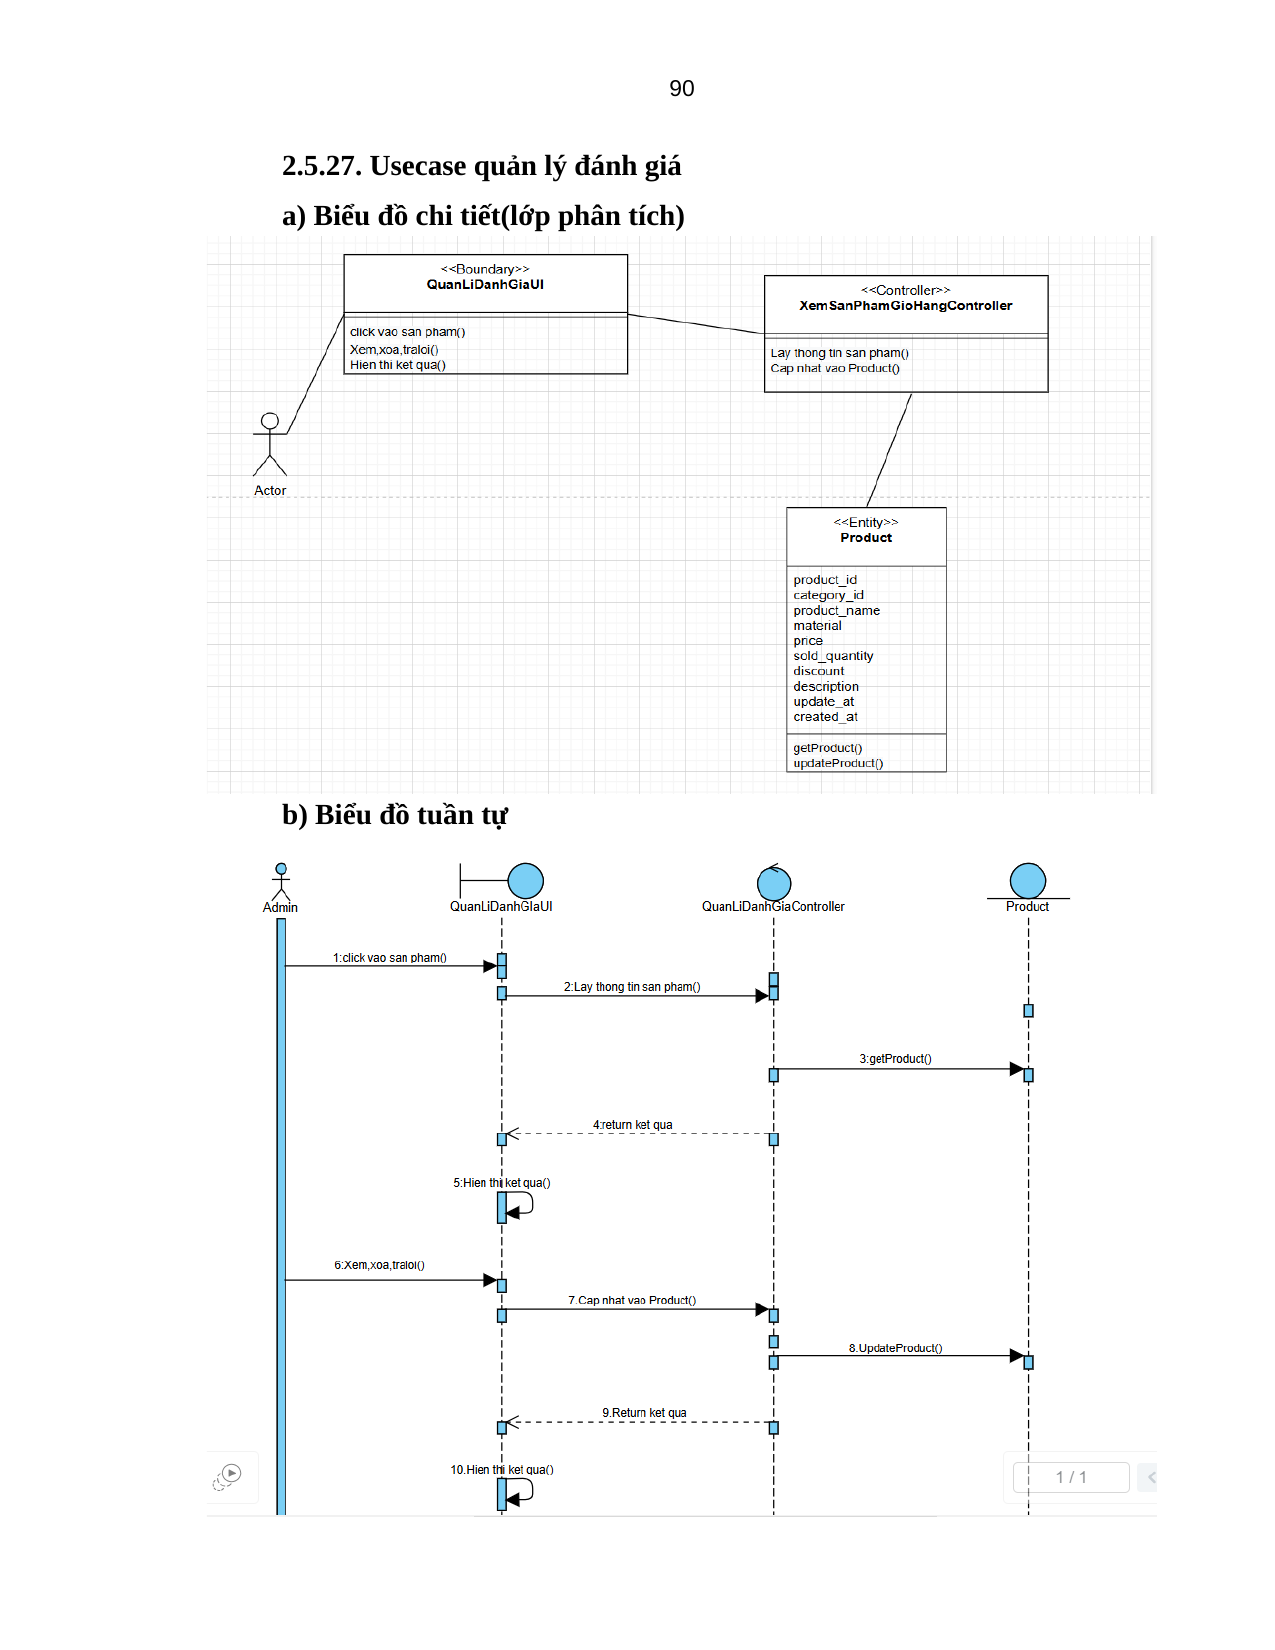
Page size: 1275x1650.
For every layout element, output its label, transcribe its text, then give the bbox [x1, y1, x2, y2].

subtitle 2.5.27. Usecase quản lý đánh giá [207, 148, 1157, 181]
text a) Biểu đồ chi tiết(lớp phân tích) [282, 198, 1157, 232]
picture [206, 236, 1157, 794]
text b) Biểu đồ tuần tự [282, 797, 1157, 831]
picture [206, 836, 1157, 1517]
